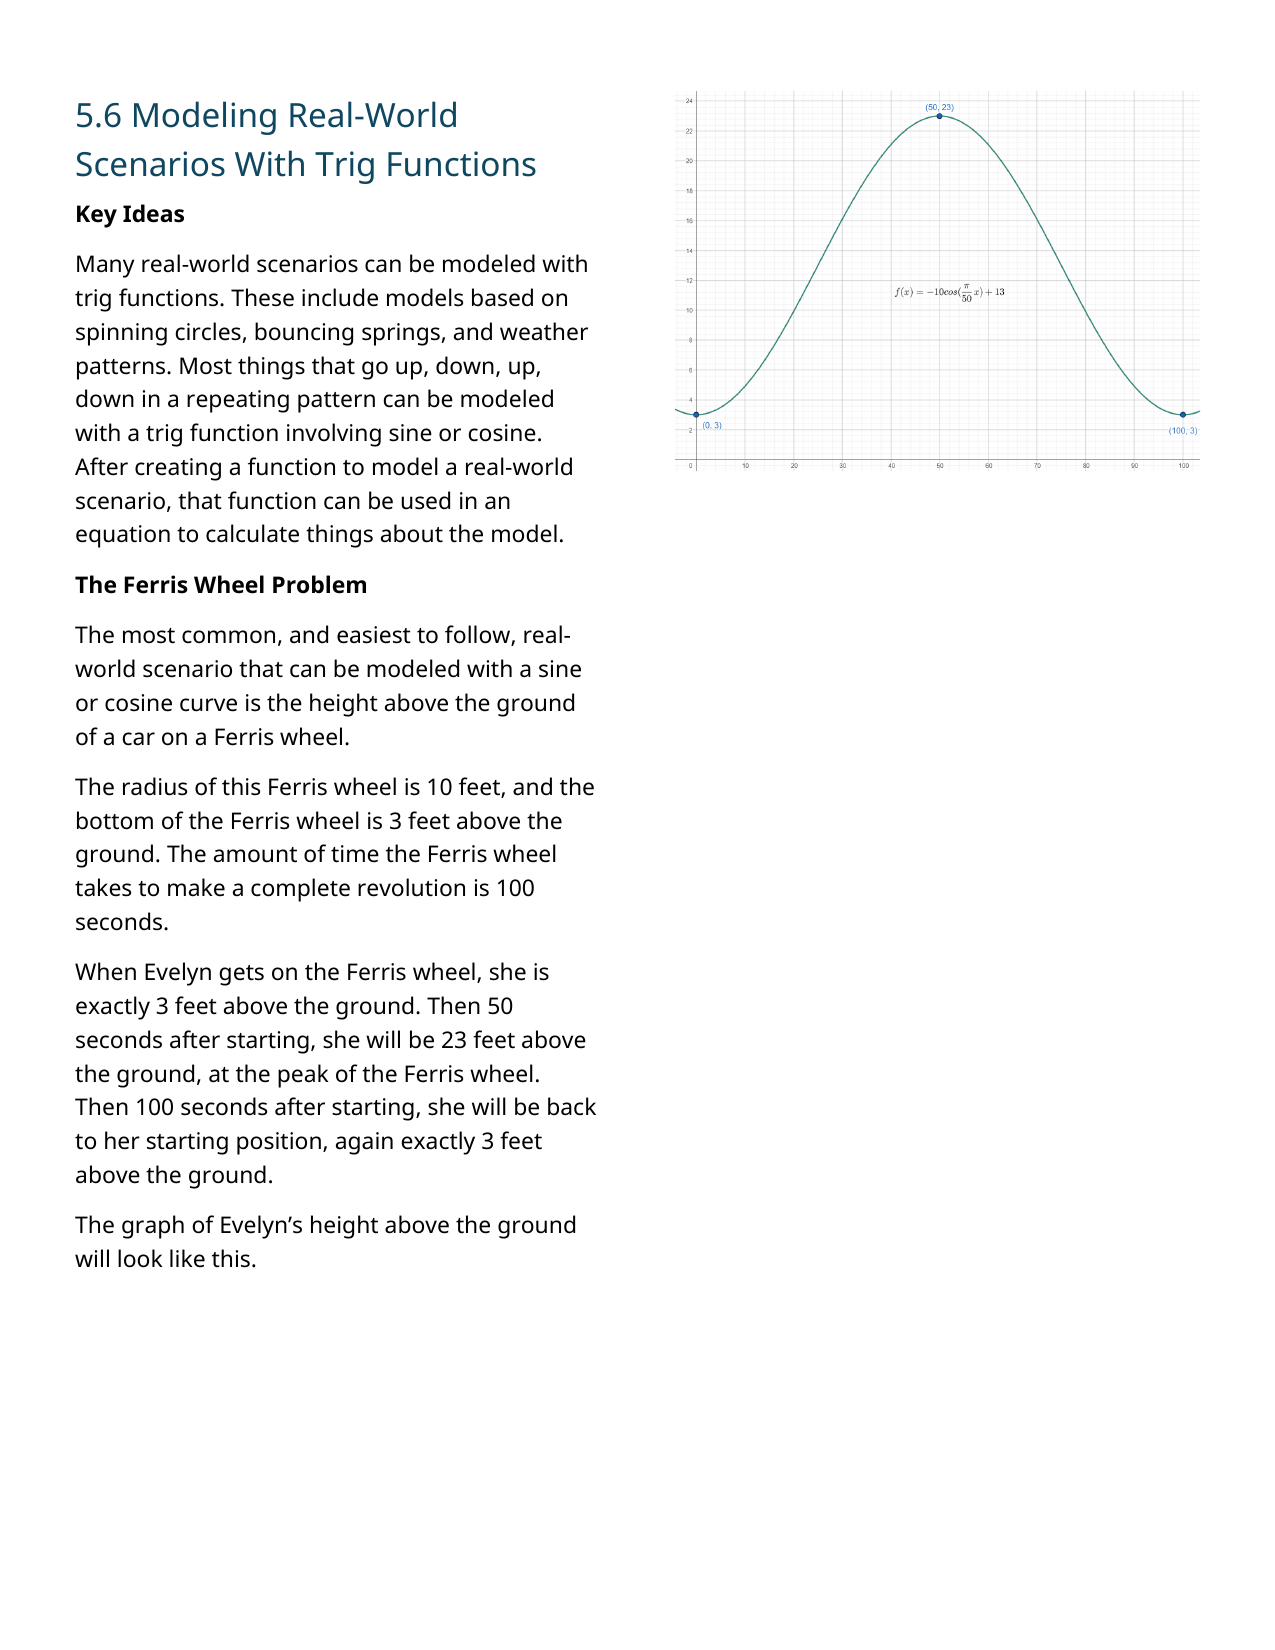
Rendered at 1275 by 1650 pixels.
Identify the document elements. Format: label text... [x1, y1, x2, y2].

text Key Ideas [75, 198, 600, 229]
text When Evelyn gets on the Ferris wheel, she is exactly 3 feet above the ground. Then 50 seconds after starting, she will be 23 feet above the ground, at the peak of the Ferris wheel. Then 100 seconds after starting, she will be back to her starting position, again exactly 3 feet above the ground. [75, 956, 600, 1190]
text The Ferris Wheel Problem [75, 569, 600, 600]
text The graph of Evelyn’s height above the ground will look like this. [75, 1209, 600, 1274]
text The most common, and easiest to follow, real-world scenario that can be modeled with a sine or cosine curve is the height above the ground of a car on a Ferris wheel. [75, 619, 600, 752]
picture [675, 91, 1200, 471]
subtitle 5.6 Modeling Real-World Scenarios With Trig Functions [75, 92, 600, 186]
text Many real-world scenarios can be modeled with trig functions. These include models based on spinning circles, bouncing springs, and weather patterns. Most things that go up, down, up, down in a repeating pattern can be modeled with a trig function involving sine or cosine. After creating a function to model a real-world scenario, that function can be used in an equation to calculate things about the model. [75, 248, 600, 549]
text The radius of this Ferris wheel is 10 feet, and the bottom of the Ferris wheel is 3 feet above the ground. The amount of time the Ferris wheel takes to make a complete revolution is 100 seconds. [75, 771, 600, 937]
